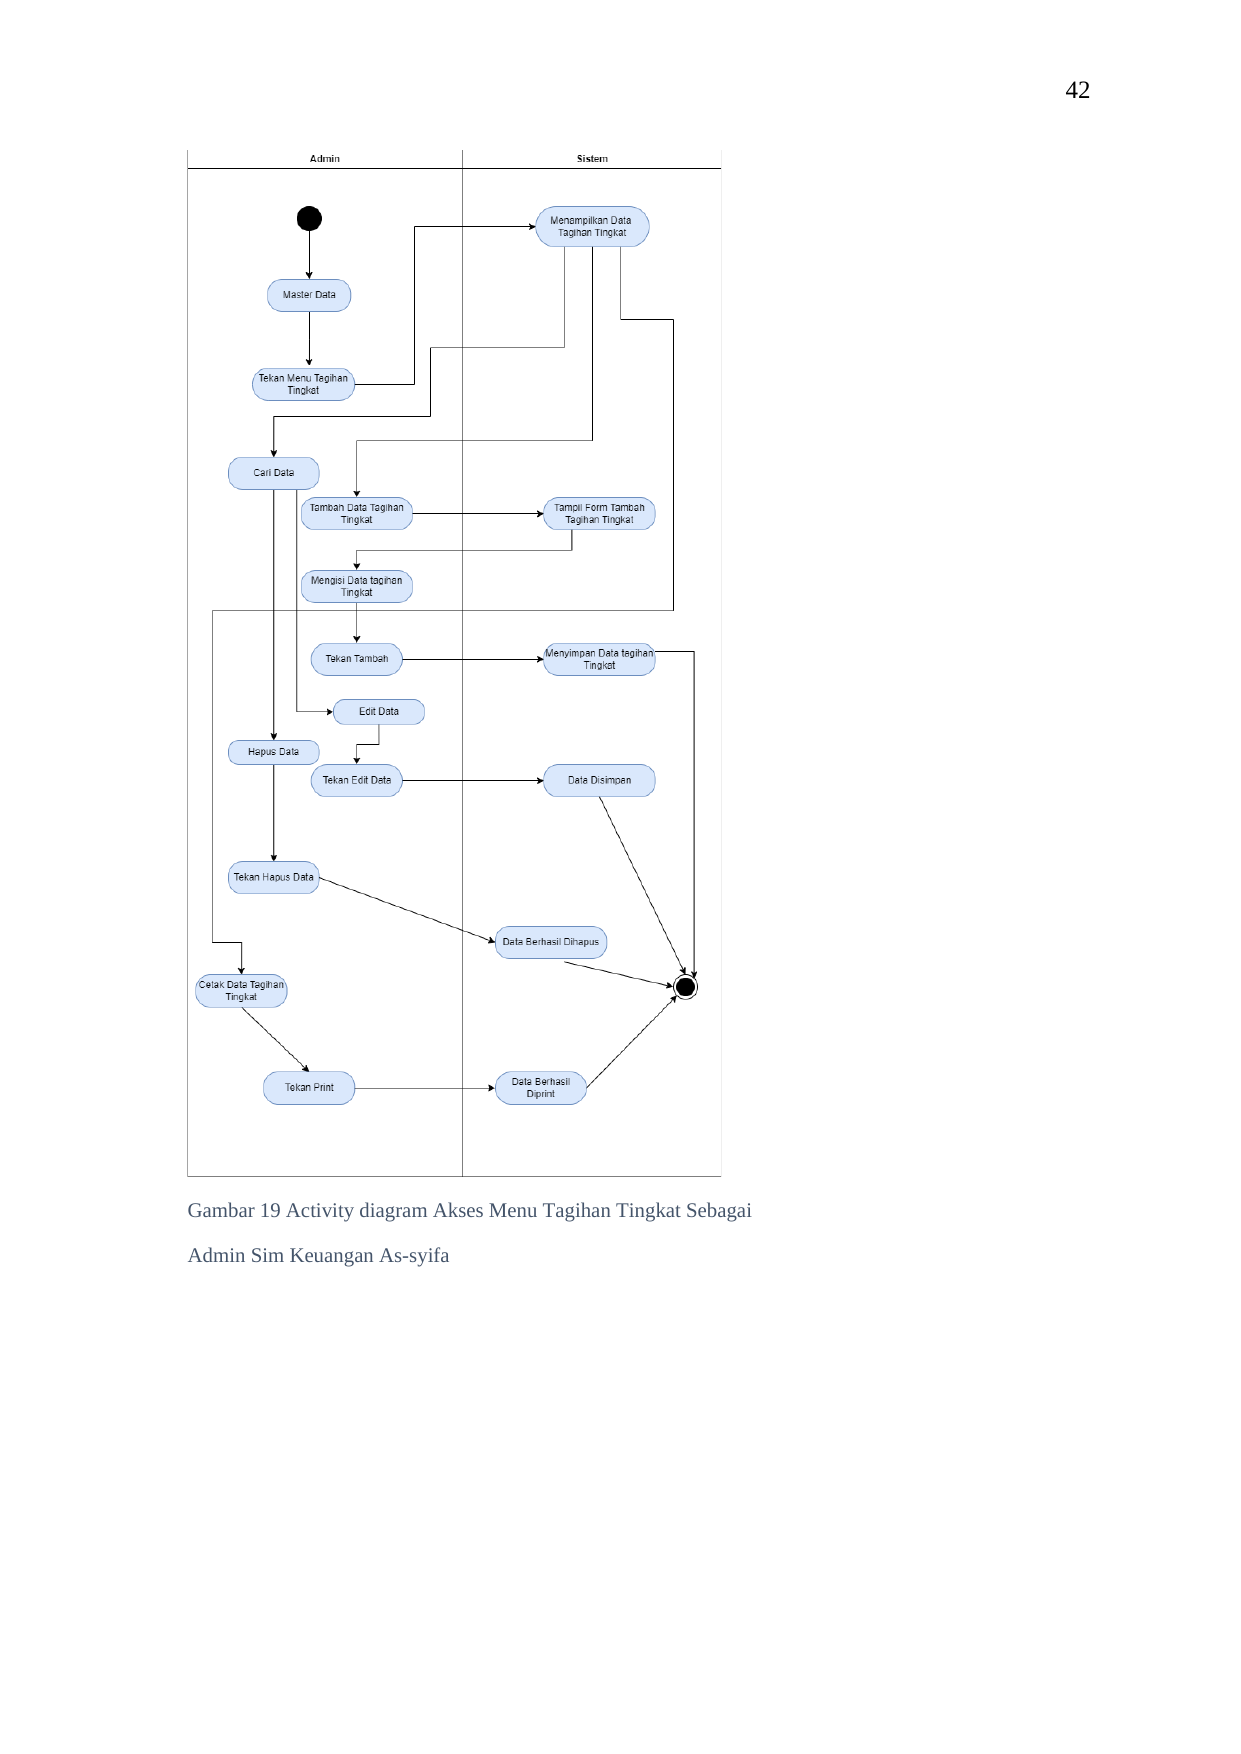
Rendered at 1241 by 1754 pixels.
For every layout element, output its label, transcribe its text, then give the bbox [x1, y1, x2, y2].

text Admin Sim Keuangan As-syifa [187, 1242, 1090, 1267]
text Gambar 19 Activity diagram Akses Menu Tagihan Tingkat Sebagai [150, 1198, 1090, 1222]
picture [187, 150, 722, 1177]
